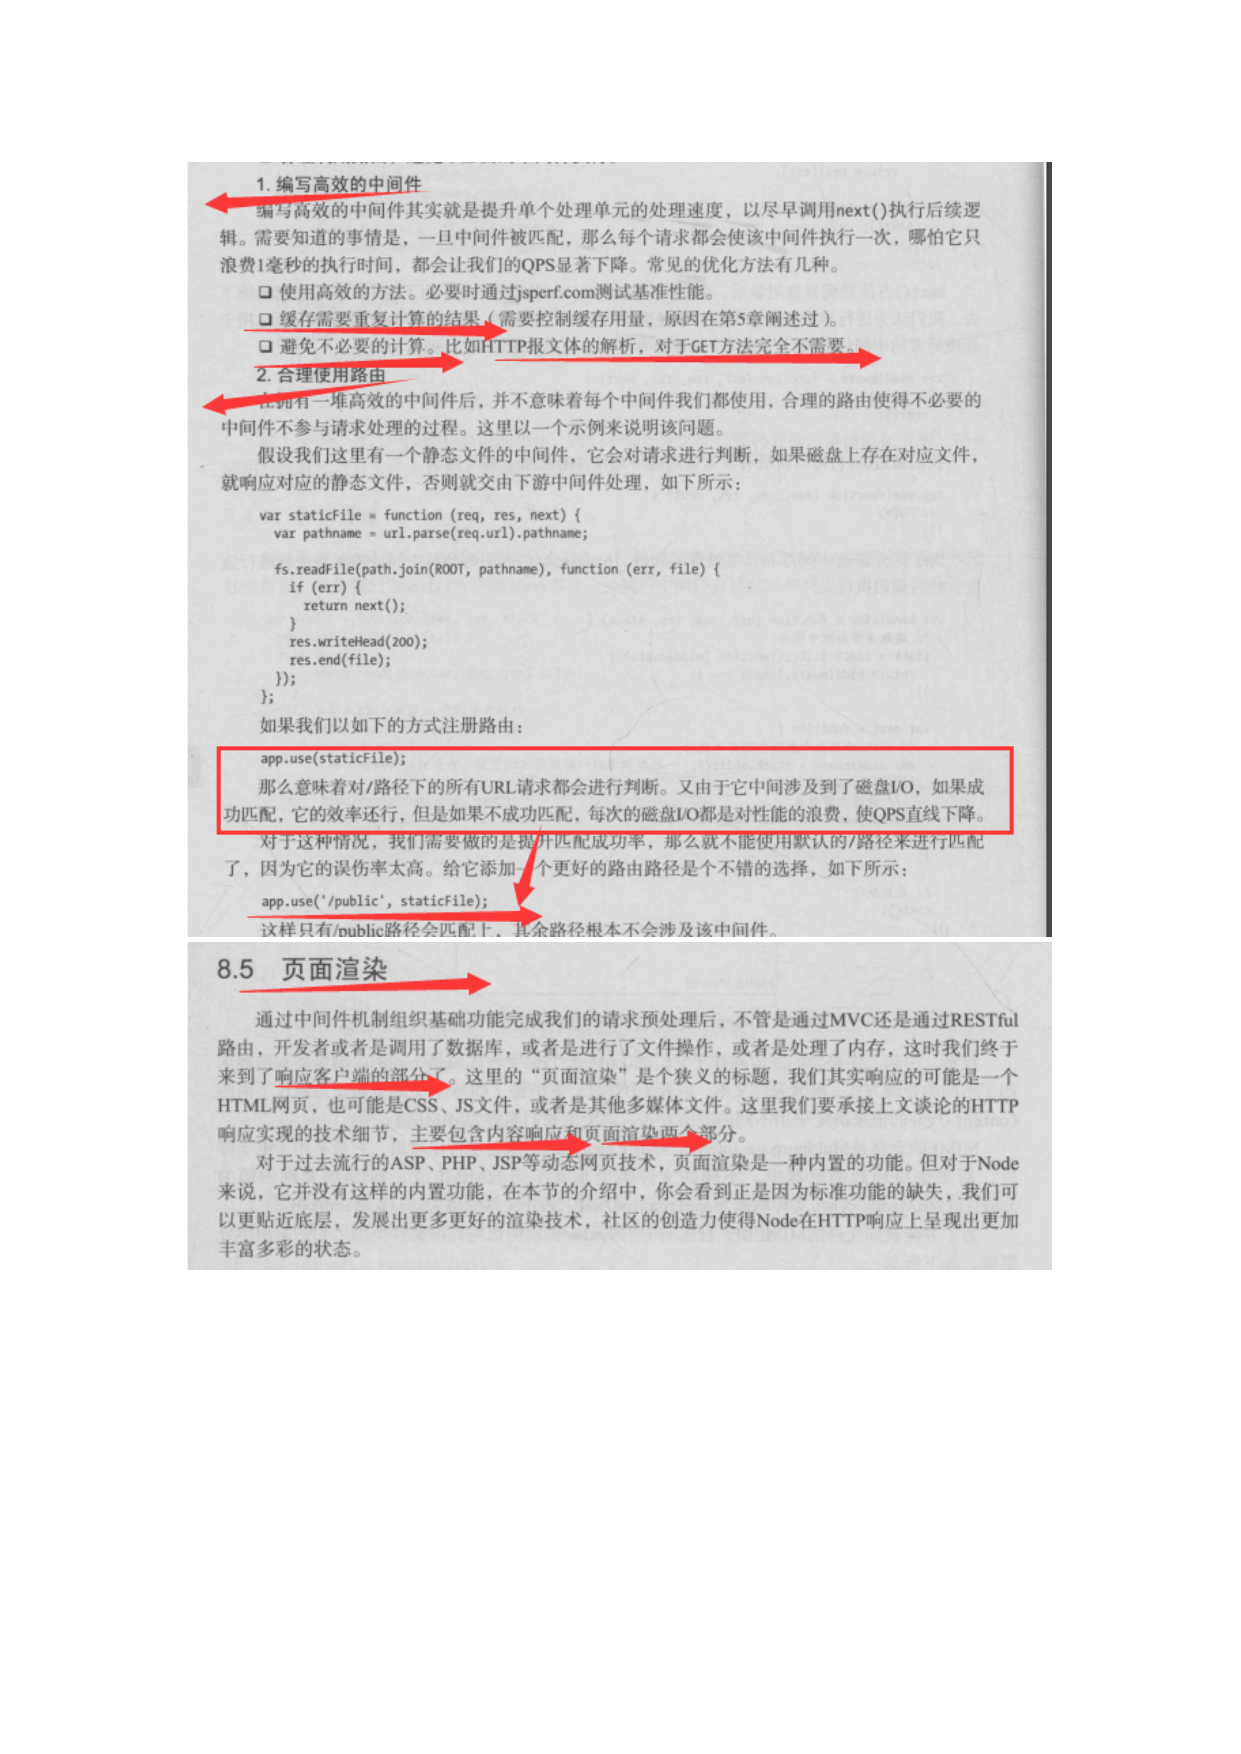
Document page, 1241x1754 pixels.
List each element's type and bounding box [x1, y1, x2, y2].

picture [187, 942, 1052, 1270]
picture [187, 162, 1052, 937]
